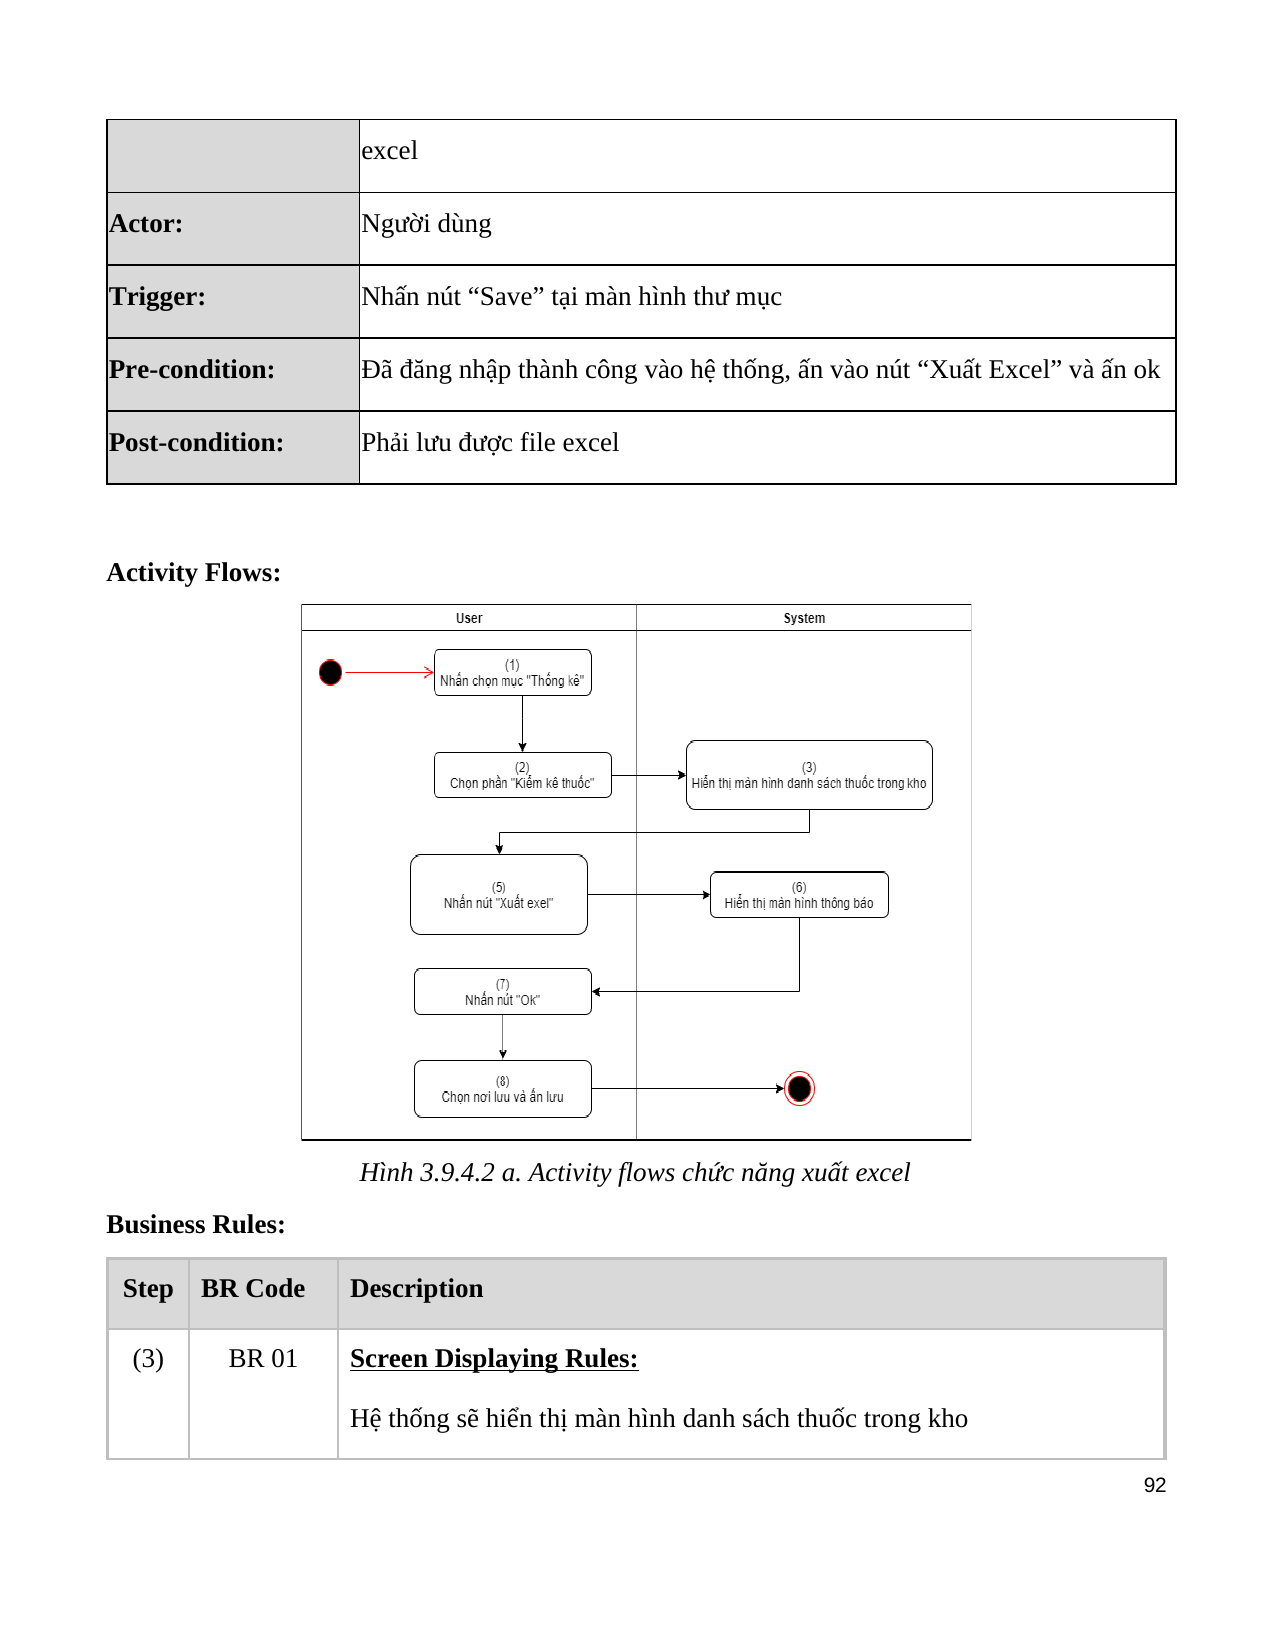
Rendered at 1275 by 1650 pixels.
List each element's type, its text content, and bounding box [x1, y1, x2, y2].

table_cell (3) [109, 1330, 188, 1457]
table_cell Phải lưu được file excel [360, 412, 1175, 483]
picture [301, 604, 972, 1141]
table_cell Screen Displaying Rules: Hệ thống sẽ hiển thị màn hình danh sách thuốc trong kho [339, 1330, 1163, 1457]
table_cell Post-condition: [108, 412, 359, 483]
table_cell Trigger: [108, 266, 359, 337]
table_cell BR 01 [190, 1330, 337, 1457]
table_header BR Code [190, 1260, 337, 1328]
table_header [360, 120, 1175, 192]
table_cell Nhấn nút “Save” tại màn hình thư mục [360, 266, 1175, 337]
table_header Objective: [108, 120, 359, 192]
table_header Description [339, 1260, 1163, 1328]
table_header Step [109, 1260, 188, 1328]
text Business Rules: [106, 1208, 1167, 1240]
table_cell Actor: [108, 193, 359, 264]
table_cell Người dùng [360, 193, 1175, 264]
text Hình 3.9.4.2 a. Activity flows chức năng xuất excel [106, 1157, 1167, 1188]
table_cell Đã đăng nhập thành công vào hệ thống, ấn vào nút “Xuất Excel” và ấn ok [360, 339, 1175, 410]
text Activity Flows: [106, 556, 1167, 587]
table_cell Pre-condition: [108, 339, 359, 410]
